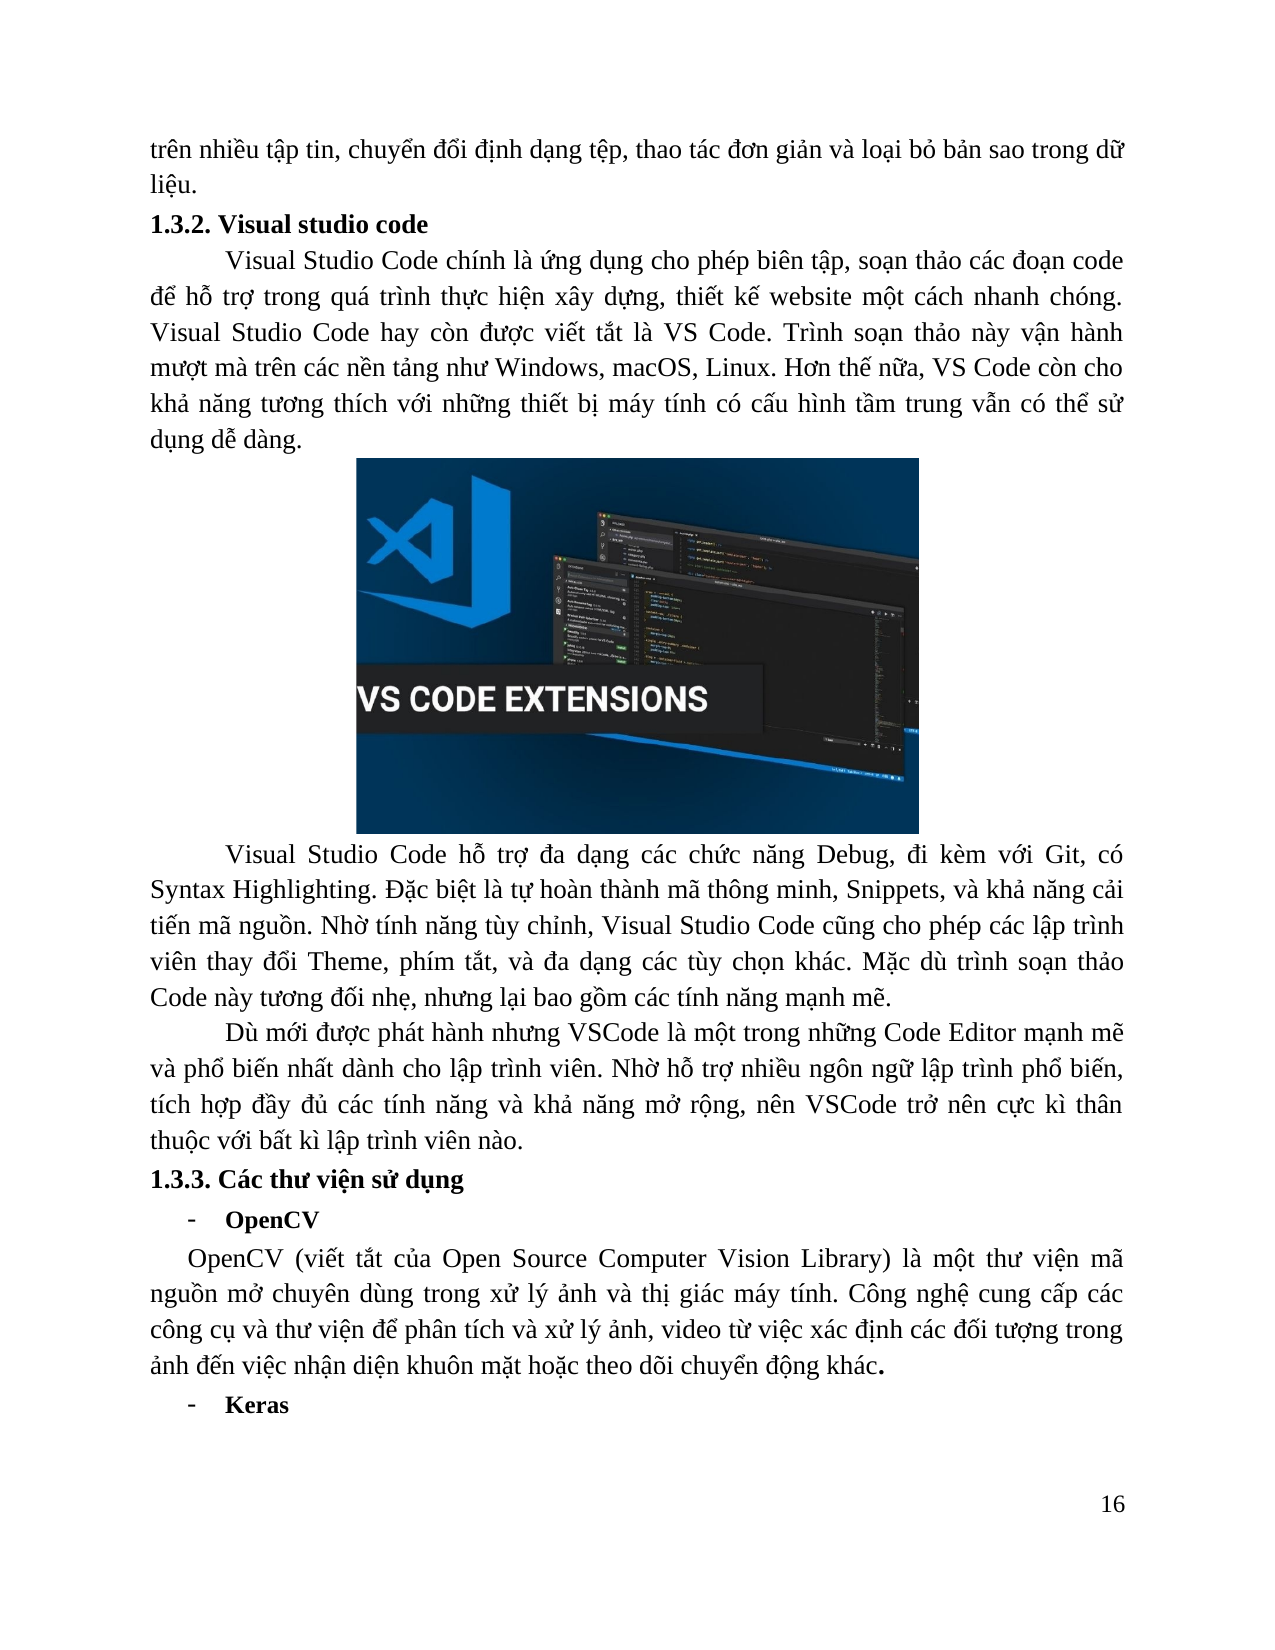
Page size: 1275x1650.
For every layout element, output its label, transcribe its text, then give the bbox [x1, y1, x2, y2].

subtitle 1.3.3. Các thư viện sử dụng [150, 1164, 1125, 1195]
picture [356, 458, 919, 834]
list Keras [187, 1385, 1125, 1422]
text Dù mới được phát hành nhưng VSCode là một trong những Code Editor mạnh mẽ và phổ biến nhất dành cho lập trình viên. Nhờ hỗ trợ nhiều ngôn ngữ lập trình phổ biến, tích hợp đầy đủ các tính năng và khả năng mở rộng, nên VSCode trở nên cực kì thân thuộc với bất kì lập trình viên nào. [150, 1017, 1125, 1155]
list OpenCV [187, 1199, 1125, 1236]
text Visual Studio Code chính là ứng dụng cho phép biên tập, soạn thảo các đoạn code để hỗ trợ trong quá trình thực hiện xây dựng, thiết kế website một cách nhanh chóng. Visual Studio Code hay còn được viết tắt là VS Code. Trình soạn thảo này vận hành mượt mà trên các nền tảng như Windows, macOS, Linux. Hơn thế nữa, VS Code còn cho khả năng tương thích với những thiết bị máy tính có cấu hình tầm trung vẫn có thể sử dụng dễ dàng. [150, 244, 1125, 454]
text Visual Studio Code hỗ trợ đa dạng các chức năng Debug, đi kèm với Git, có Syntax Highlighting. Đặc biệt là tự hoàn thành mã thông minh, Snippets, và khả năng cải tiến mã nguồn. Nhờ tính năng tùy chỉnh, Visual Studio Code cũng cho phép các lập trình viên thay đổi Theme, phím tắt, và đa dạng các tùy chọn khác. Mặc dù trình soạn thảo Code này tương đối nhẹ, nhưng lại bao gồm các tính năng mạnh mẽ. [150, 838, 1125, 1012]
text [150, 133, 1125, 200]
subtitle 1.3.2. Visual studio code [150, 208, 1125, 240]
text OpenCV (viết tắt của Open Source Computer Vision Library) là một thư viện mã nguồn mở chuyên dùng trong xử lý ảnh và thị giác máy tính. Công nghệ cung cấp các công cụ và thư viện để phân tích và xử lý ảnh, video từ việc xác định các đối tượng trong ảnh đến việc nhận diện khuôn mặt hoặc theo dõi chuyển động khác. [150, 1242, 1125, 1380]
